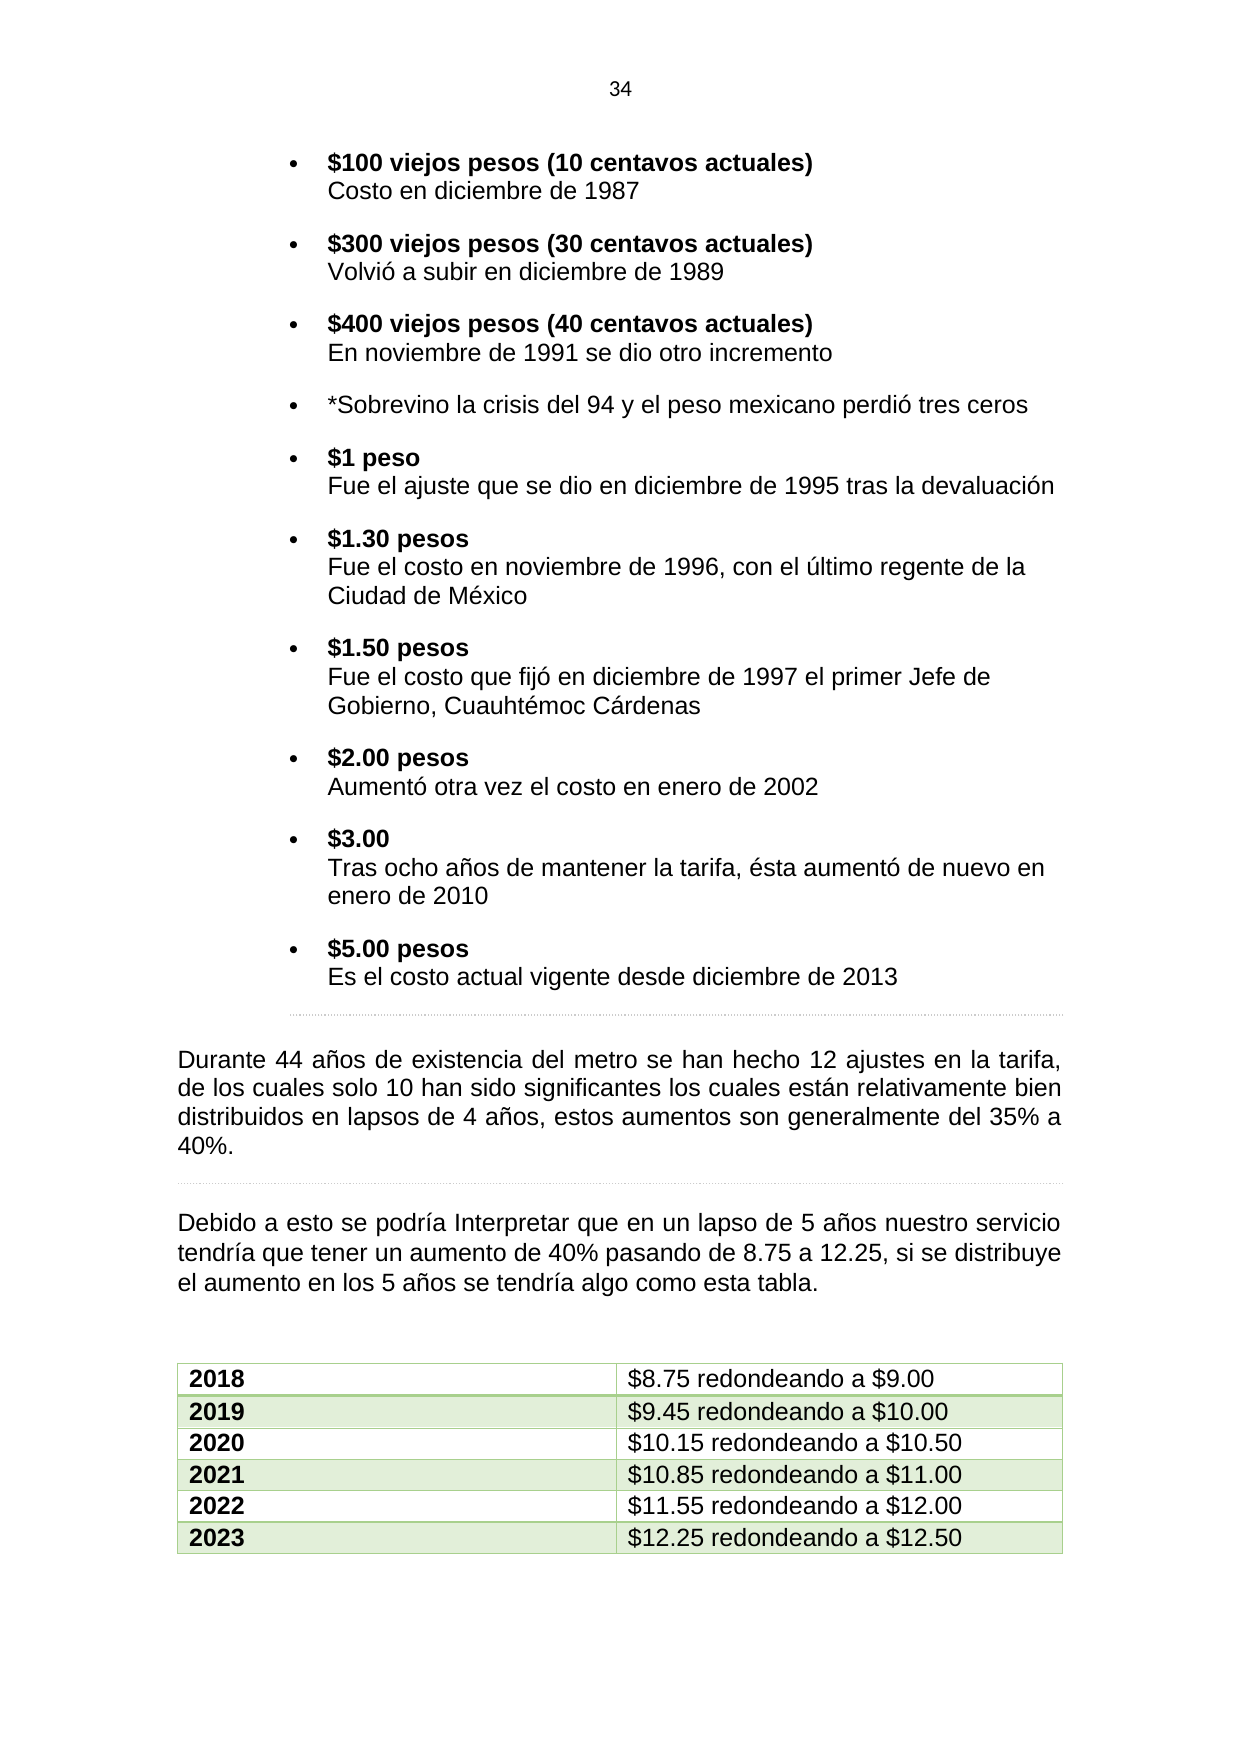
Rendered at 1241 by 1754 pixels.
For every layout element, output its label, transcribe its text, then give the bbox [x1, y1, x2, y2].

list $5.00 pesos Es el costo actual vigente desde diciembre de 2013 [290, 933, 1063, 1016]
list $400 viejos pesos (40 centavos actuales) En noviembre de 1991 se dio otro incremento [290, 309, 1063, 367]
list $1.50 pesos Fue el costo que fijó en diciembre de 1997 el primer Jefe de Gobierno, Cuauhtémoc Cárdenas [290, 633, 1063, 719]
text Debido a esto se podría Interpretar que en un lapso de 5 años nuestro servicio tendría que tener un aumento de 40% pasando de 8.75 a 12.25, si se distribuye el aumento en los 5 años se tendría algo como esta tabla. [177, 1208, 1063, 1297]
table_cell $10.85 redondeando a $11.00 [617, 1460, 1062, 1490]
list $1 peso Fue el ajuste que se dio en diciembre de 1995 tras la devaluación [290, 443, 1063, 500]
text Durante 44 años de existencia del metro se han hecho 12 ajustes en la tarifa, de los cuales solo 10 han sido significantes los cuales están relativamente bien distribuidos en lapsos de 4 años, estos aumentos son generalmente del 35% a 40%. [177, 1045, 1063, 1184]
list $3.00 Tras ocho años de mantener la tarifa, ésta aumentó de nuevo en enero de 2010 [290, 824, 1063, 910]
list $300 viejos pesos (30 centavos actuales) Volvió a subir en diciembre de 1989 [290, 228, 1063, 286]
table_cell $12.25 redondeando a $12.50 [617, 1523, 1062, 1553]
table_cell 2020 [178, 1429, 616, 1459]
list $100 viejos pesos (10 centavos actuales) Costo en diciembre de 1987 [290, 148, 1063, 205]
table_cell 2021 [178, 1460, 616, 1490]
table_cell $11.55 redondeando a $12.00 [617, 1491, 1062, 1521]
table_cell $10.15 redondeando a $10.50 [617, 1429, 1062, 1459]
list $1.30 pesos Fue el costo en noviembre de 1996, con el último regente de la Ciudad de México [290, 523, 1063, 610]
list $2.00 pesos Aumentó otra vez el costo en enero de 2002 [290, 743, 1063, 800]
table_cell 2019 [178, 1397, 616, 1427]
table_header 2018 [178, 1364, 616, 1394]
table_header $8.75 redondeando a $9.00 [617, 1364, 1062, 1394]
list *Sobrevino la crisis del 94 y el peso mexicano perdió tres ceros [290, 390, 1063, 419]
table_cell $9.45 redondeando a $10.00 [617, 1397, 1062, 1427]
table_cell 2023 [178, 1523, 616, 1553]
table_cell 2022 [178, 1491, 616, 1521]
